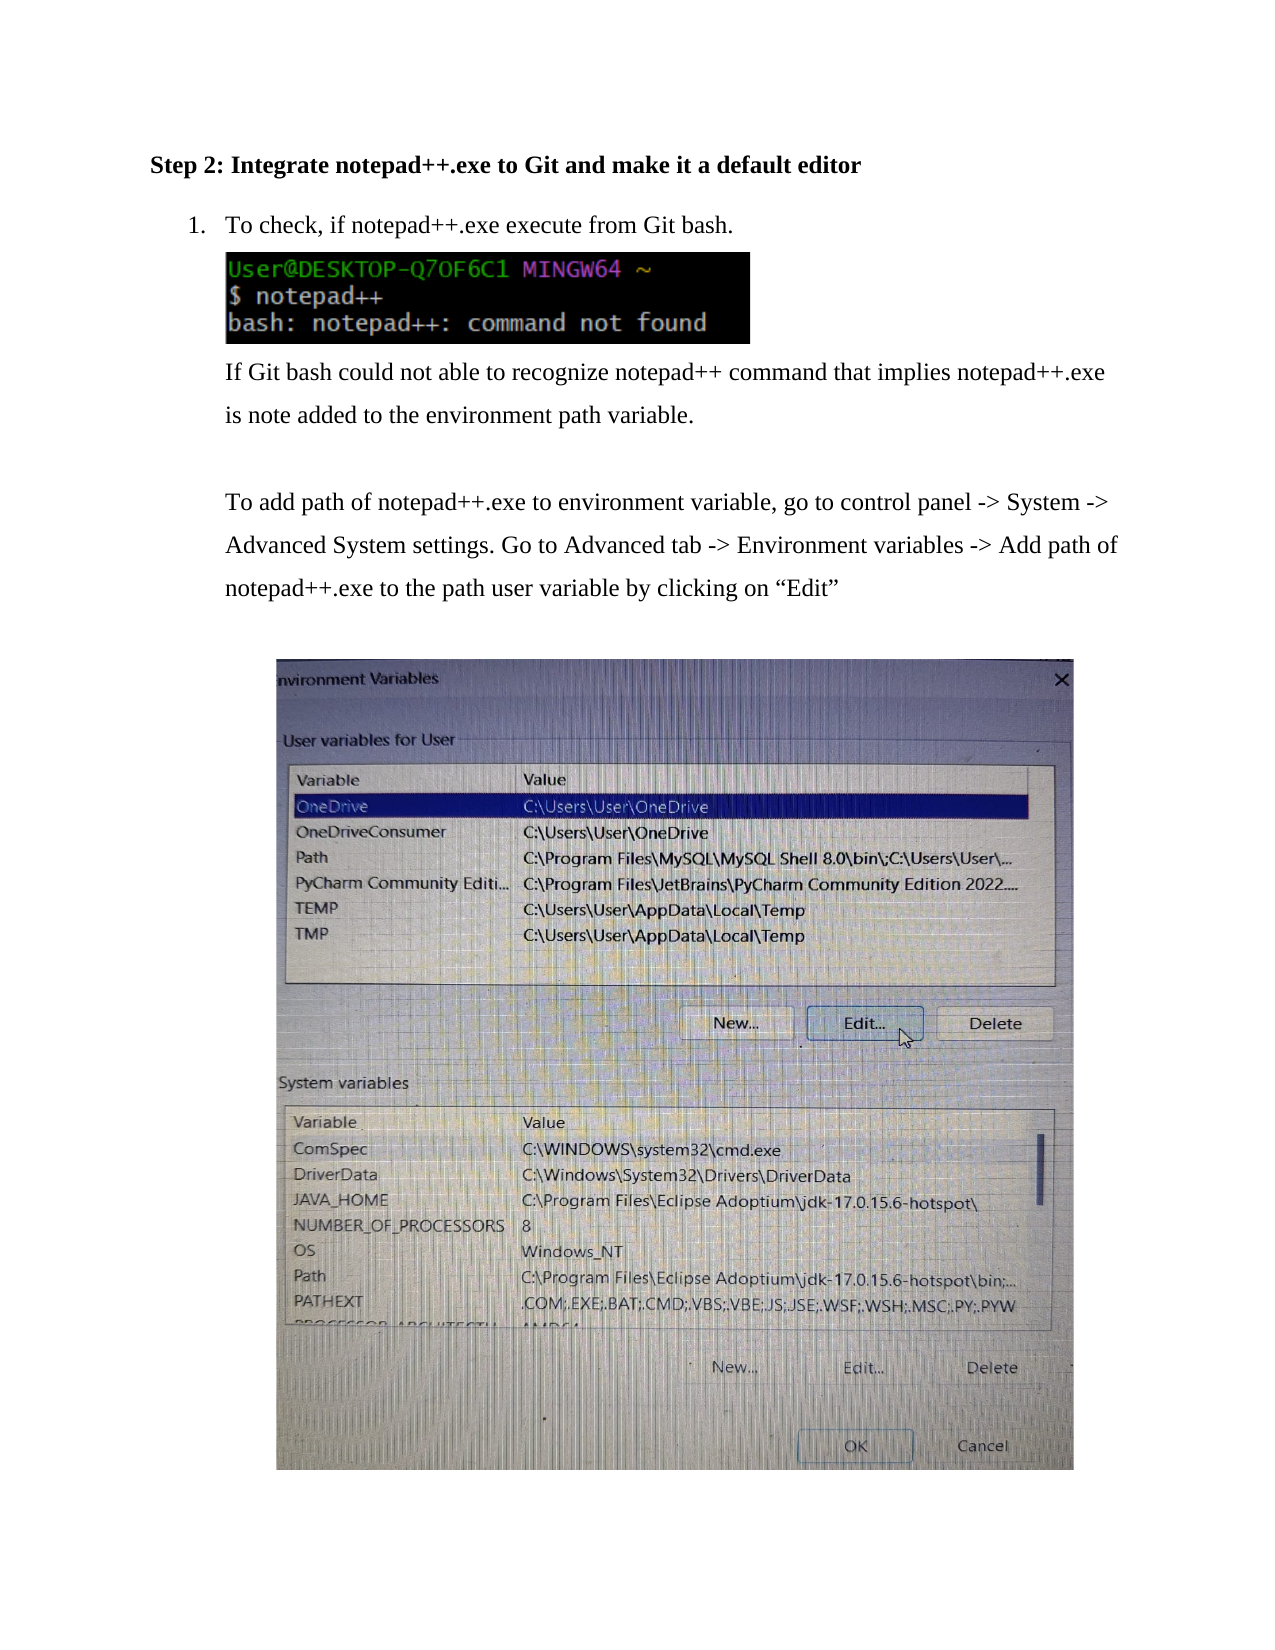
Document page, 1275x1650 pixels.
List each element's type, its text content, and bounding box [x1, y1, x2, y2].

list To check, if notepad++.exe execute from Git bash. [187, 210, 1125, 238]
text Step 2: Integrate notepad++.exe to Git and make it a default editor [150, 150, 1125, 179]
picture [225, 252, 750, 344]
list To add path of notepad++.exe to environment variable, go to control panel -> System -> Advanced System settings. Go to Advanced tab -> Environment variables -> Add path of notepad++.exe to the path user variable by clicking on “Edit” [225, 487, 1125, 602]
picture [276, 659, 1074, 1470]
list If Git bash could not able to recognize notepad++ command that implies notepad++.exe is note added to the environment path variable. [225, 357, 1125, 429]
